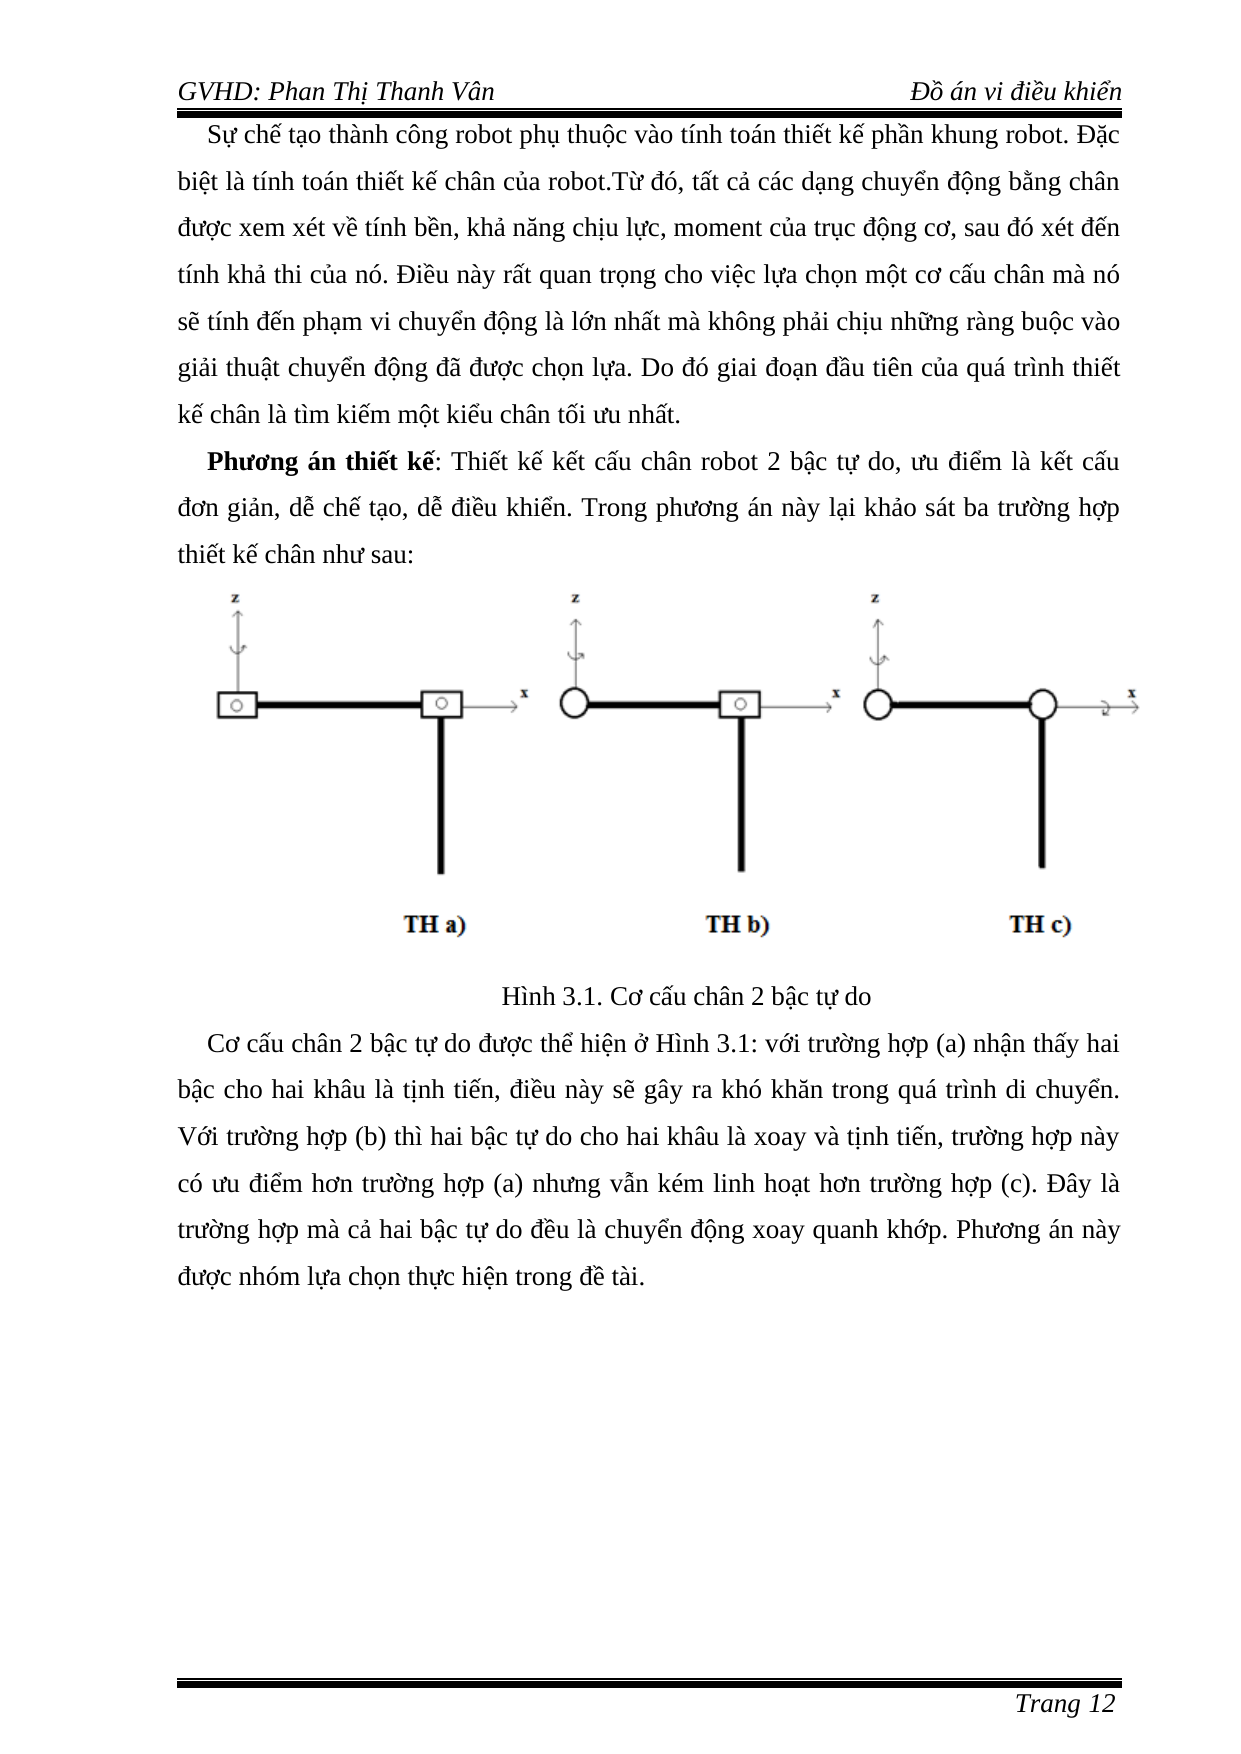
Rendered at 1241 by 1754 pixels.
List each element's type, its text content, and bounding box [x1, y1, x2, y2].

text Phương án thiết kế: Thiết kế kết cấu chân robot 2 bậc tự do, ưu điểm là kết cấu đơn giản, dễ chế tạo, dễ điều khiển. Trong phương án này lại khảo sát ba trường hợp thiết kế chân như sau: [177, 445, 1122, 569]
picture [206, 584, 1152, 965]
text Sự chế tạo thành công robot phụ thuộc vào tính toán thiết kế phần khung robot. Đặc biệt là tính toán thiết kế chân của robot.Từ đó, tất cả các dạng chuyển động bằng chân được xem xét về tính bền, khả năng chịu lực, moment của trục động cơ, sau đó xét đến tính khả thi của nó. Điều này rất quan trọng cho việc lựa chọn một cơ cấu chân mà nó sẽ tính đến phạm vi chuyển động là lớn nhất mà không phải chịu những ràng buộc vào giải thuật chuyển động đã được chọn lựa. Do đó giai đoạn đầu tiên của quá trình thiết kế chân là tìm kiếm một kiểu chân tối ưu nhất. [177, 118, 1122, 429]
subtitle Cơ cấu chân 2 bậc tự do [295, 980, 1078, 1011]
text Cơ cấu chân 2 bậc tự do được thể hiện ở Hình 3.1: với trường hợp (a) nhận thấy hai bậc cho hai khâu là tịnh tiến, điều này sẽ gây ra khó khăn trong quá trình di chuyển. Với trường hợp (b) thì hai bậc tự do cho hai khâu là xoay và tịnh tiến, trường hợp này có ưu điểm hơn trường hợp (a) nhưng vẫn kém linh hoạt hơn trường hợp (c). Đây là trường hợp mà cả hai bậc tự do đều là chuyển động xoay quanh khớp. Phương án này được nhóm lựa chọn thực hiện trong đề tài. [177, 1027, 1122, 1291]
